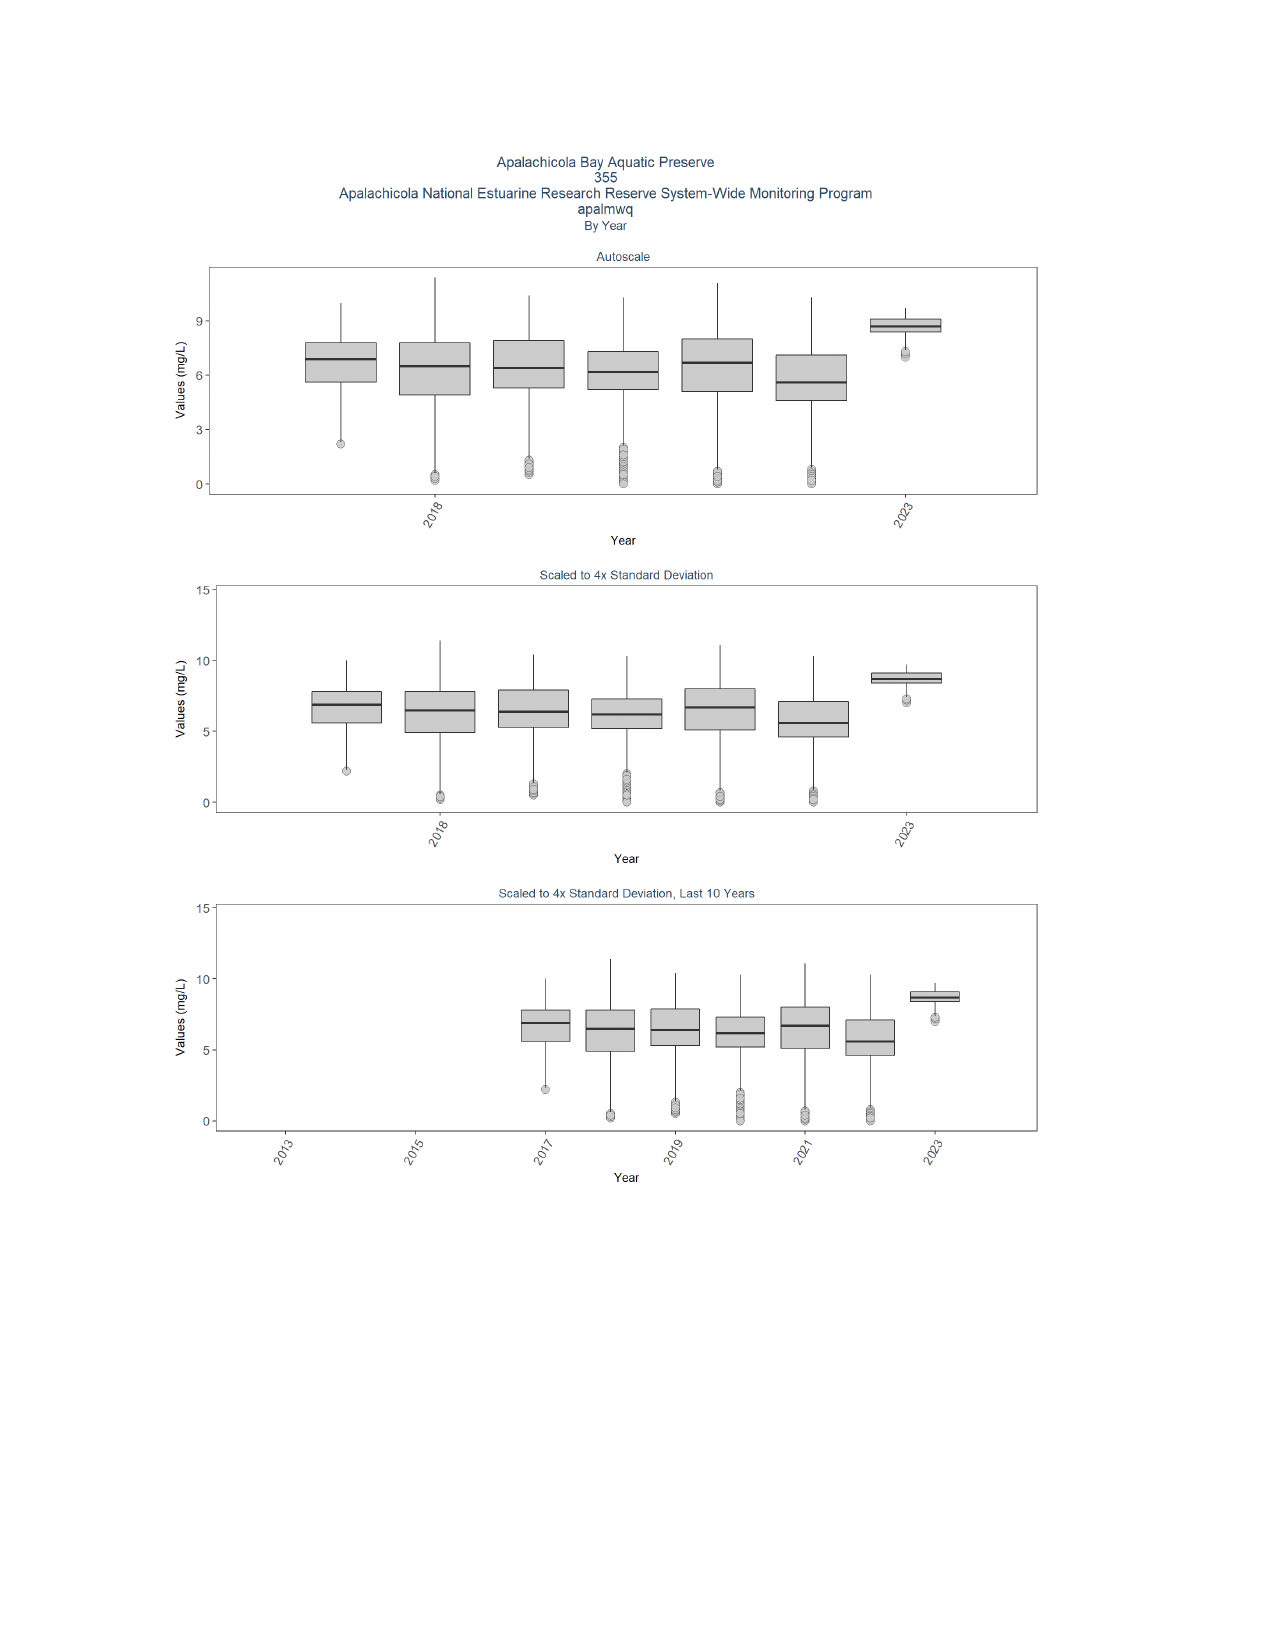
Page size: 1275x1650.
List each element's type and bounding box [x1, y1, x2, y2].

picture [168, 150, 1044, 1200]
